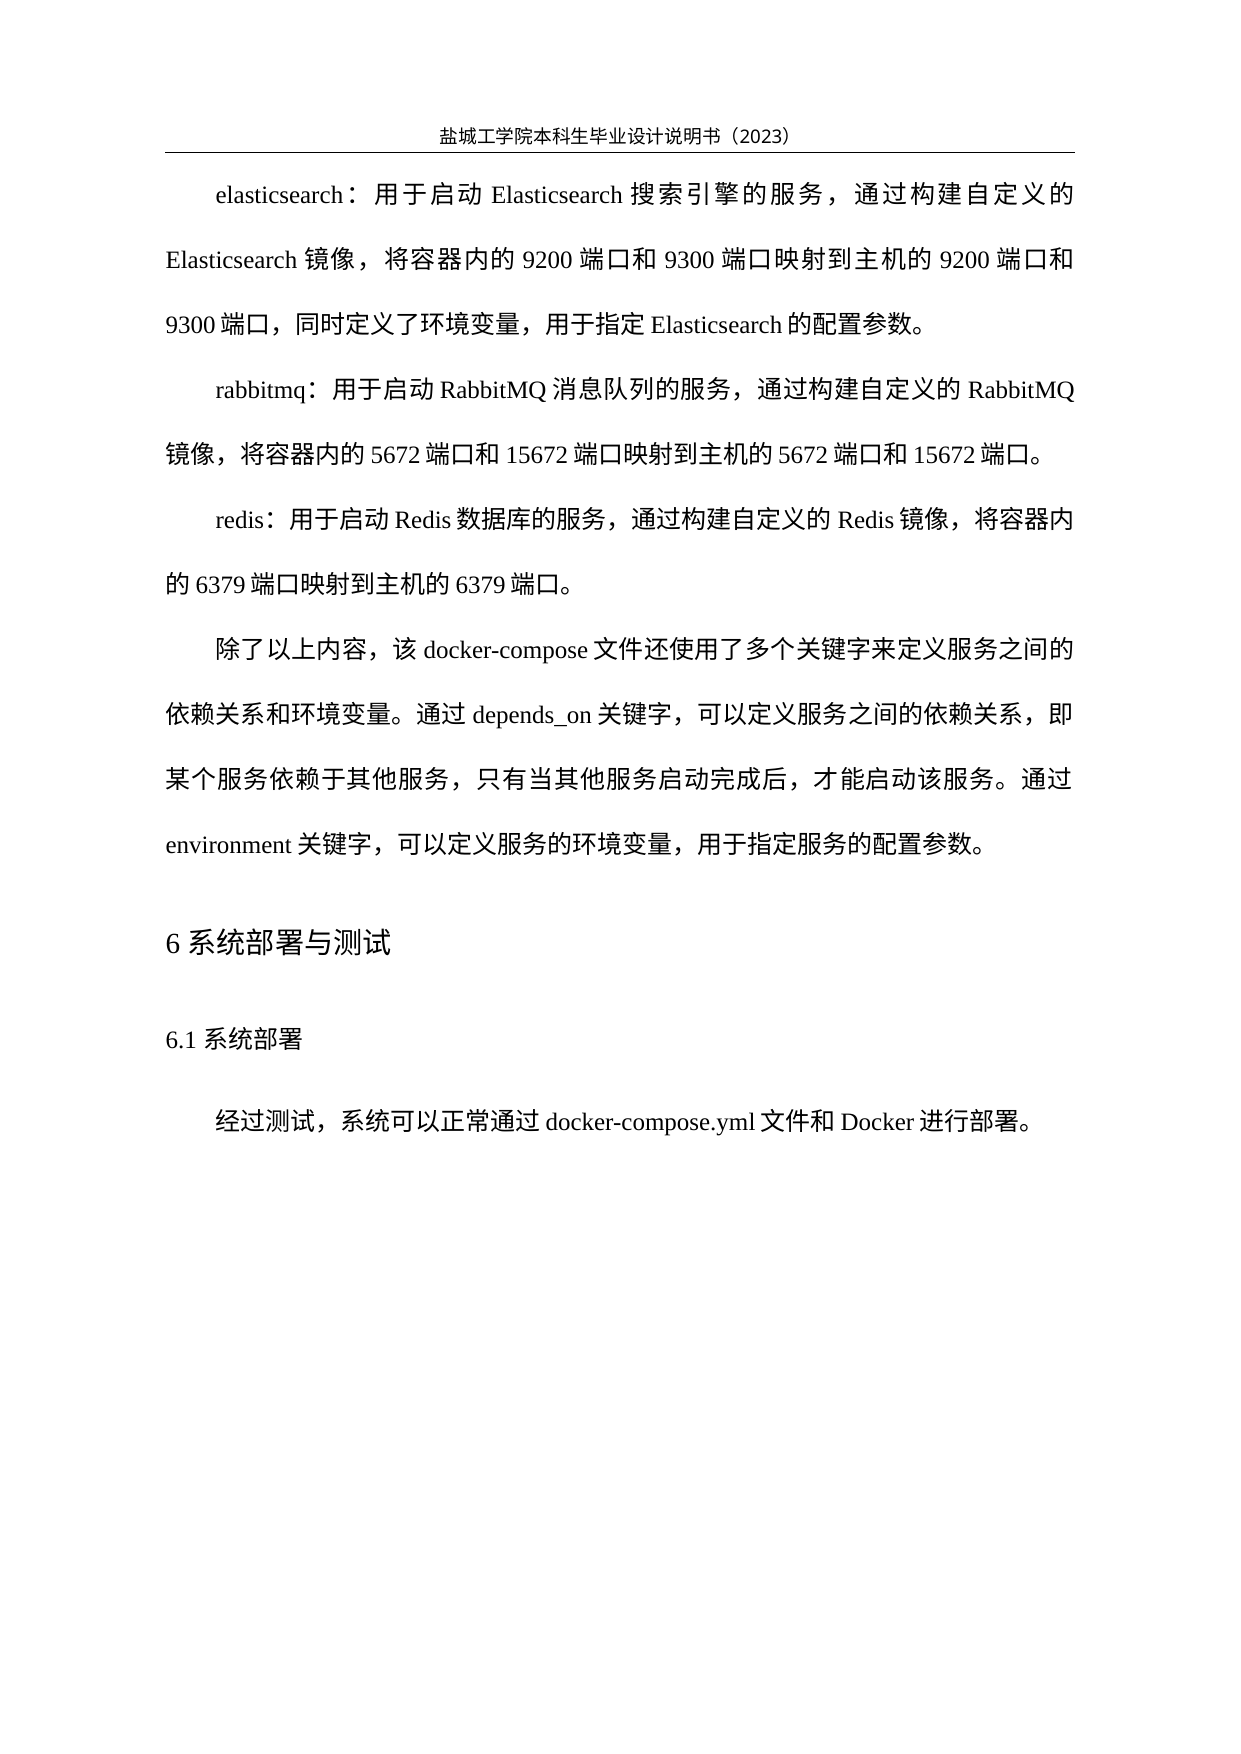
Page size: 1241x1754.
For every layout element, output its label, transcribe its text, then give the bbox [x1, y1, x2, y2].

subtitle 6 系统部署与测试 [165, 908, 1075, 973]
subtitle 6.1 系统部署 [165, 1005, 1075, 1070]
text rabbitmq：用于启动RabbitMQ消息队列的服务，通过构建自定义的RabbitMQ镜像，将容器内的5672端口和15672端口映射到主机的5672端口和15672端口。 [165, 355, 1075, 485]
text elasticsearch：用于启动Elasticsearch搜索引擎的服务，通过构建自定义的Elasticsearch镜像，将容器内的9200端口和9300端口映射到主机的9200端口和9300端口，同时定义了环境变量，用于指定Elasticsearch的配置参数。 [165, 160, 1075, 355]
text redis：用于启动Redis数据库的服务，通过构建自定义的Redis镜像，将容器内的6379端口映射到主机的6379端口。 [165, 485, 1075, 615]
text 经过测试，系统可以正常通过docker-compose.yml文件和Docker进行部署。 [165, 1087, 1075, 1152]
text 除了以上内容，该docker-compose文件还使用了多个关键字来定义服务之间的依赖关系和环境变量。通过depends_on关键字，可以定义服务之间的依赖关系，即某个服务依赖于其他服务，只有当其他服务启动完成后，才能启动该服务。通过environment关键字，可以定义服务的环境变量，用于指定服务的配置参数。 [165, 615, 1075, 875]
